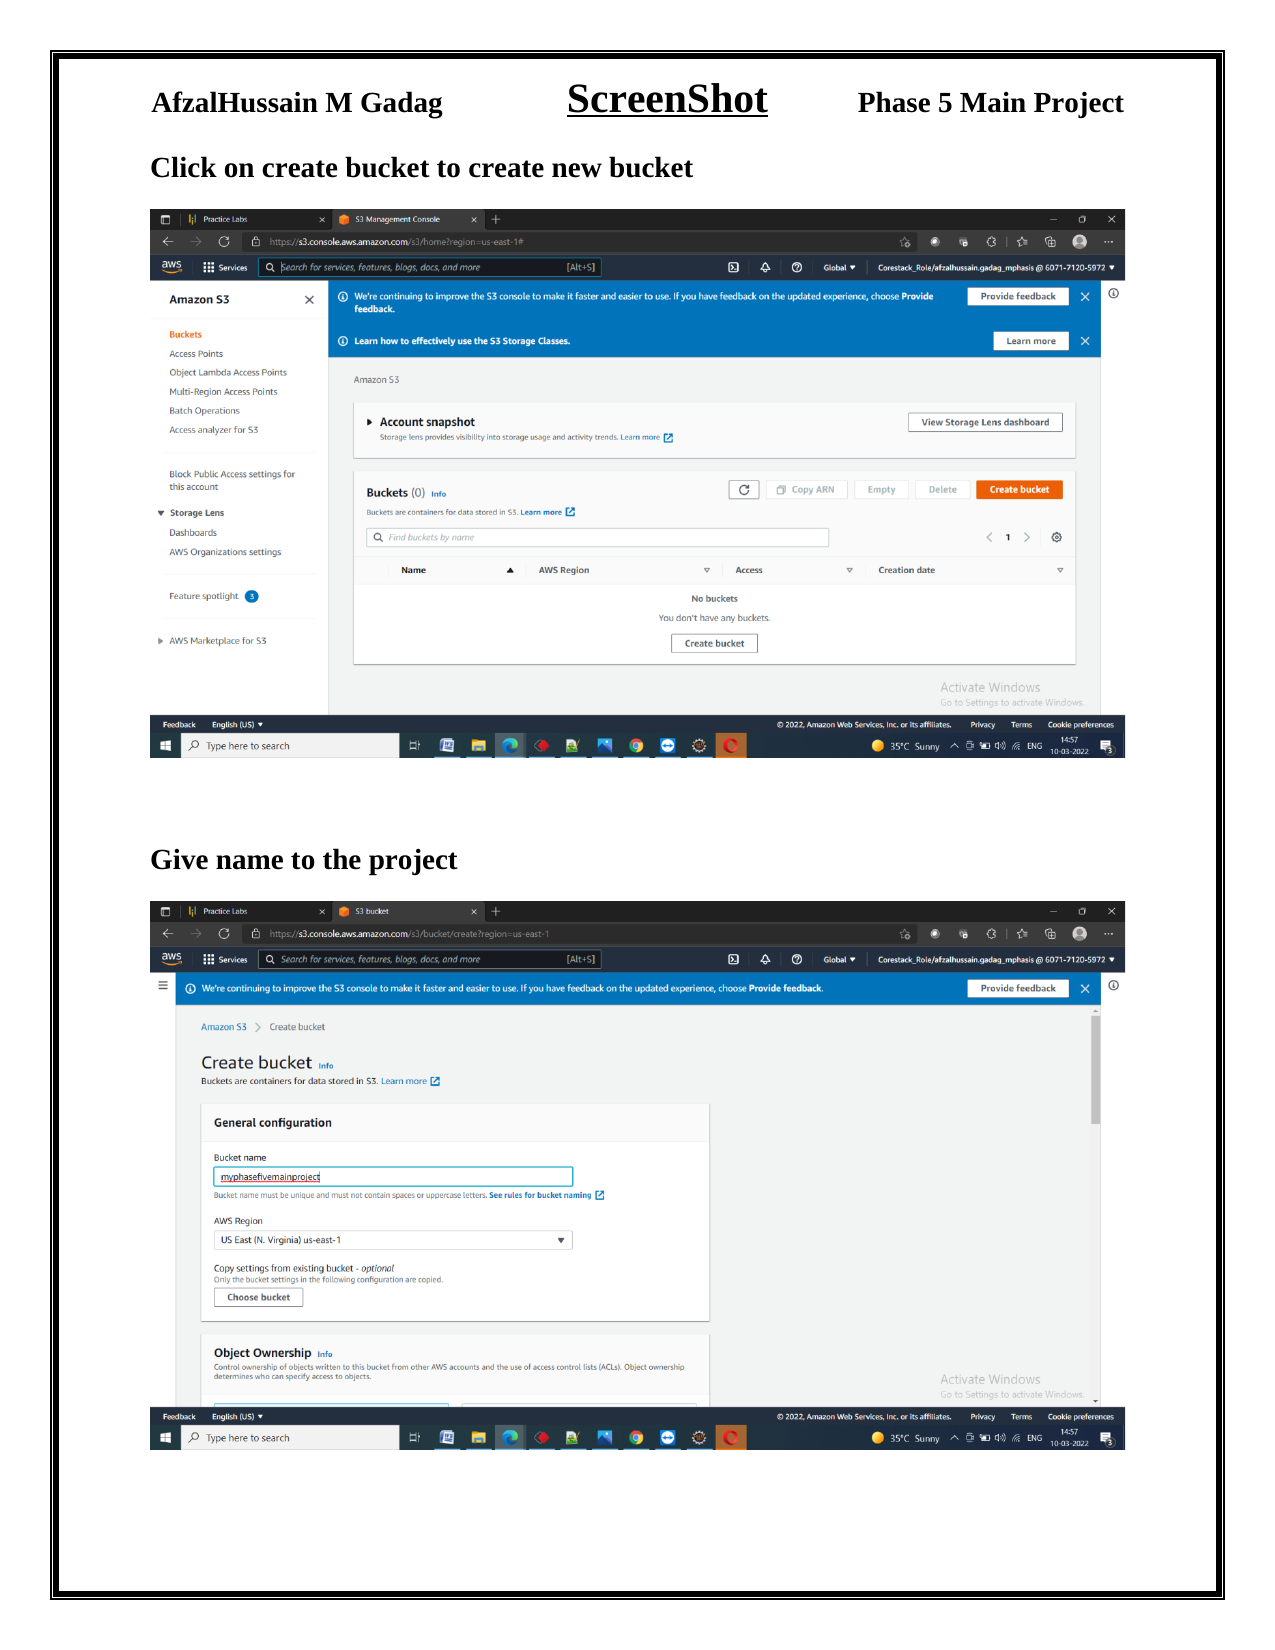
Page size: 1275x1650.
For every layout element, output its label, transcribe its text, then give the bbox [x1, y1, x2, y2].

text Give name to the project [150, 842, 1125, 876]
text Click on create bucket to create new bucket [150, 150, 1125, 183]
picture [150, 209, 1125, 758]
picture [150, 901, 1125, 1450]
